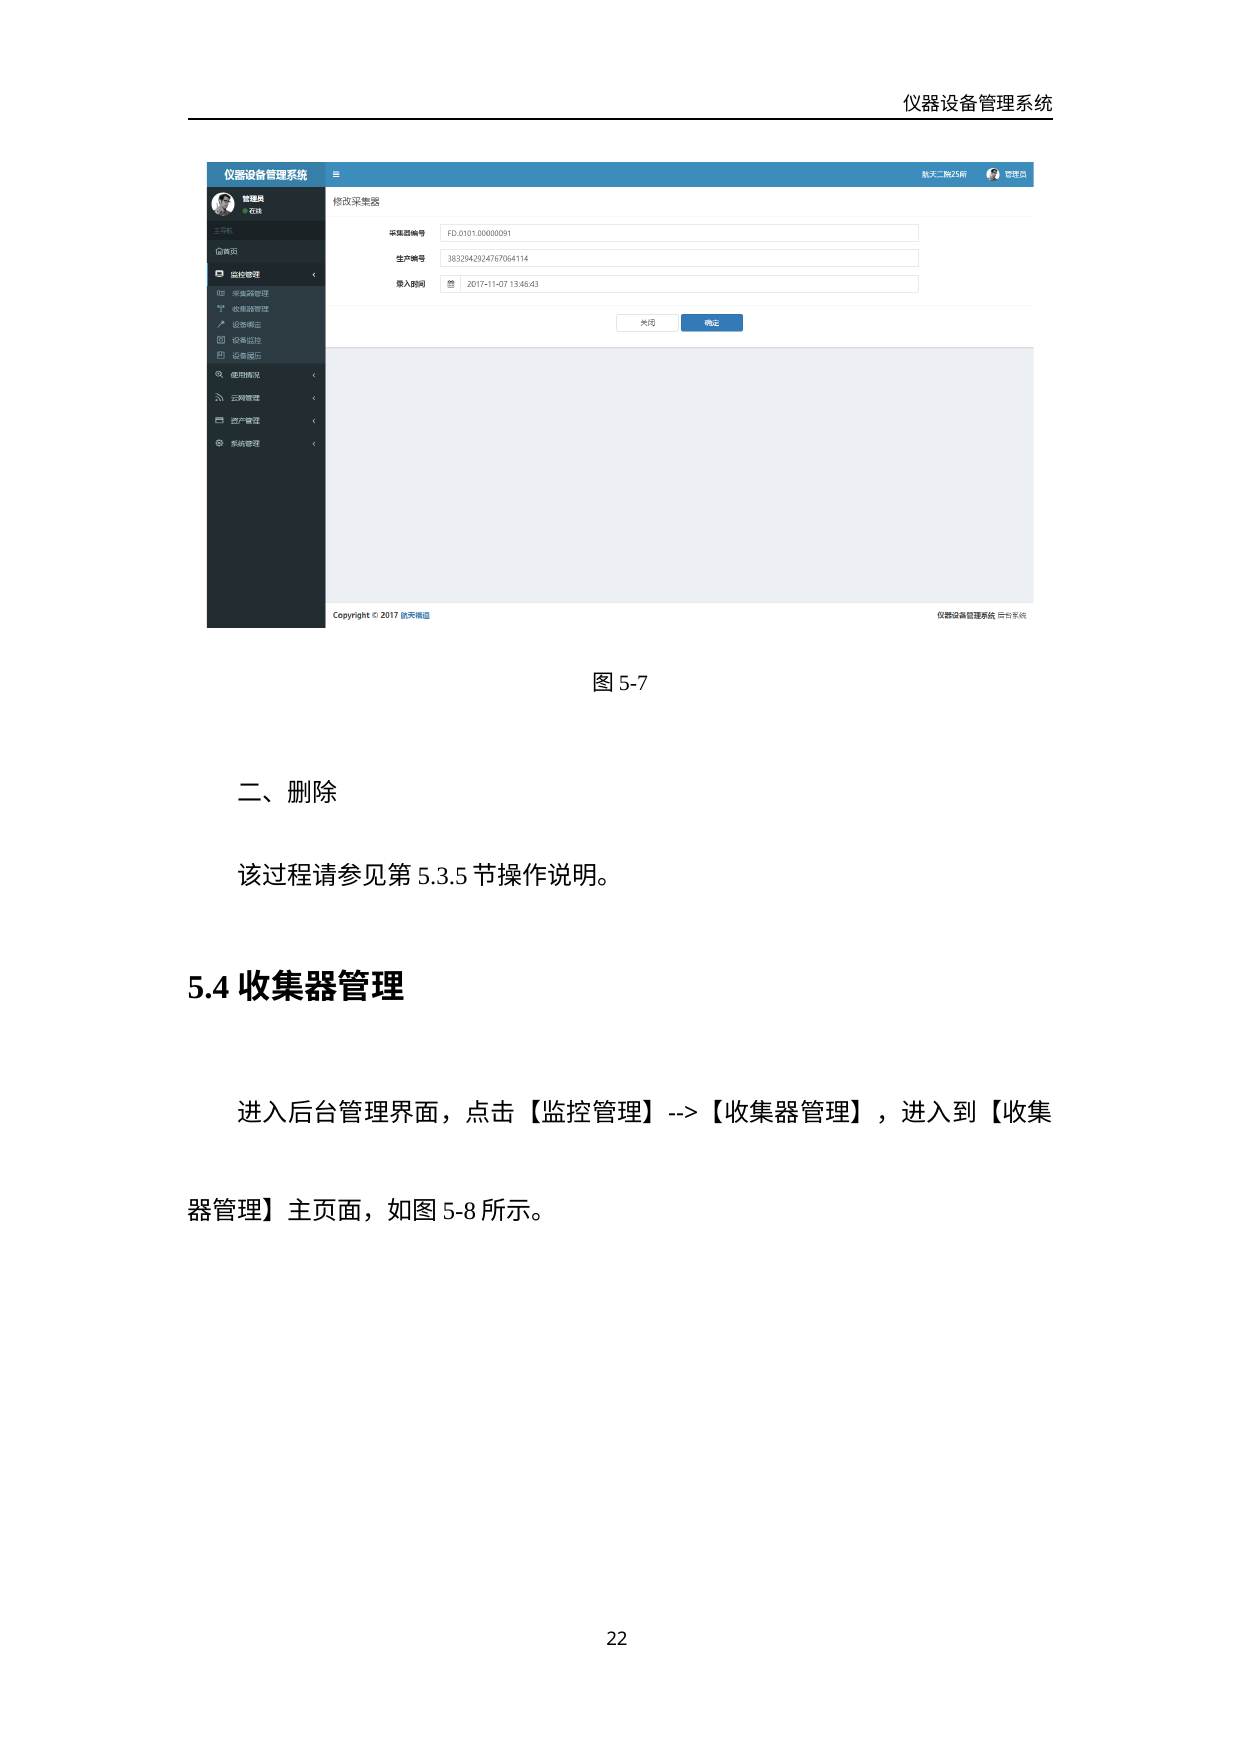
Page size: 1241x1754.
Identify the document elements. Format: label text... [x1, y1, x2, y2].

picture [206, 162, 1034, 628]
text 二、删除 [187, 758, 1053, 823]
text 图5-7 [187, 664, 1053, 697]
text 进入后台管理界面，点击【监控管理】-->【收集器管理】，进入到【收集器管理】主页面，如图5-8所示。 [187, 1078, 1053, 1241]
subtitle 5.4 收集器管理 [187, 951, 1053, 1016]
text 该过程请参见第5.3.5节操作说明。 [187, 841, 1053, 906]
